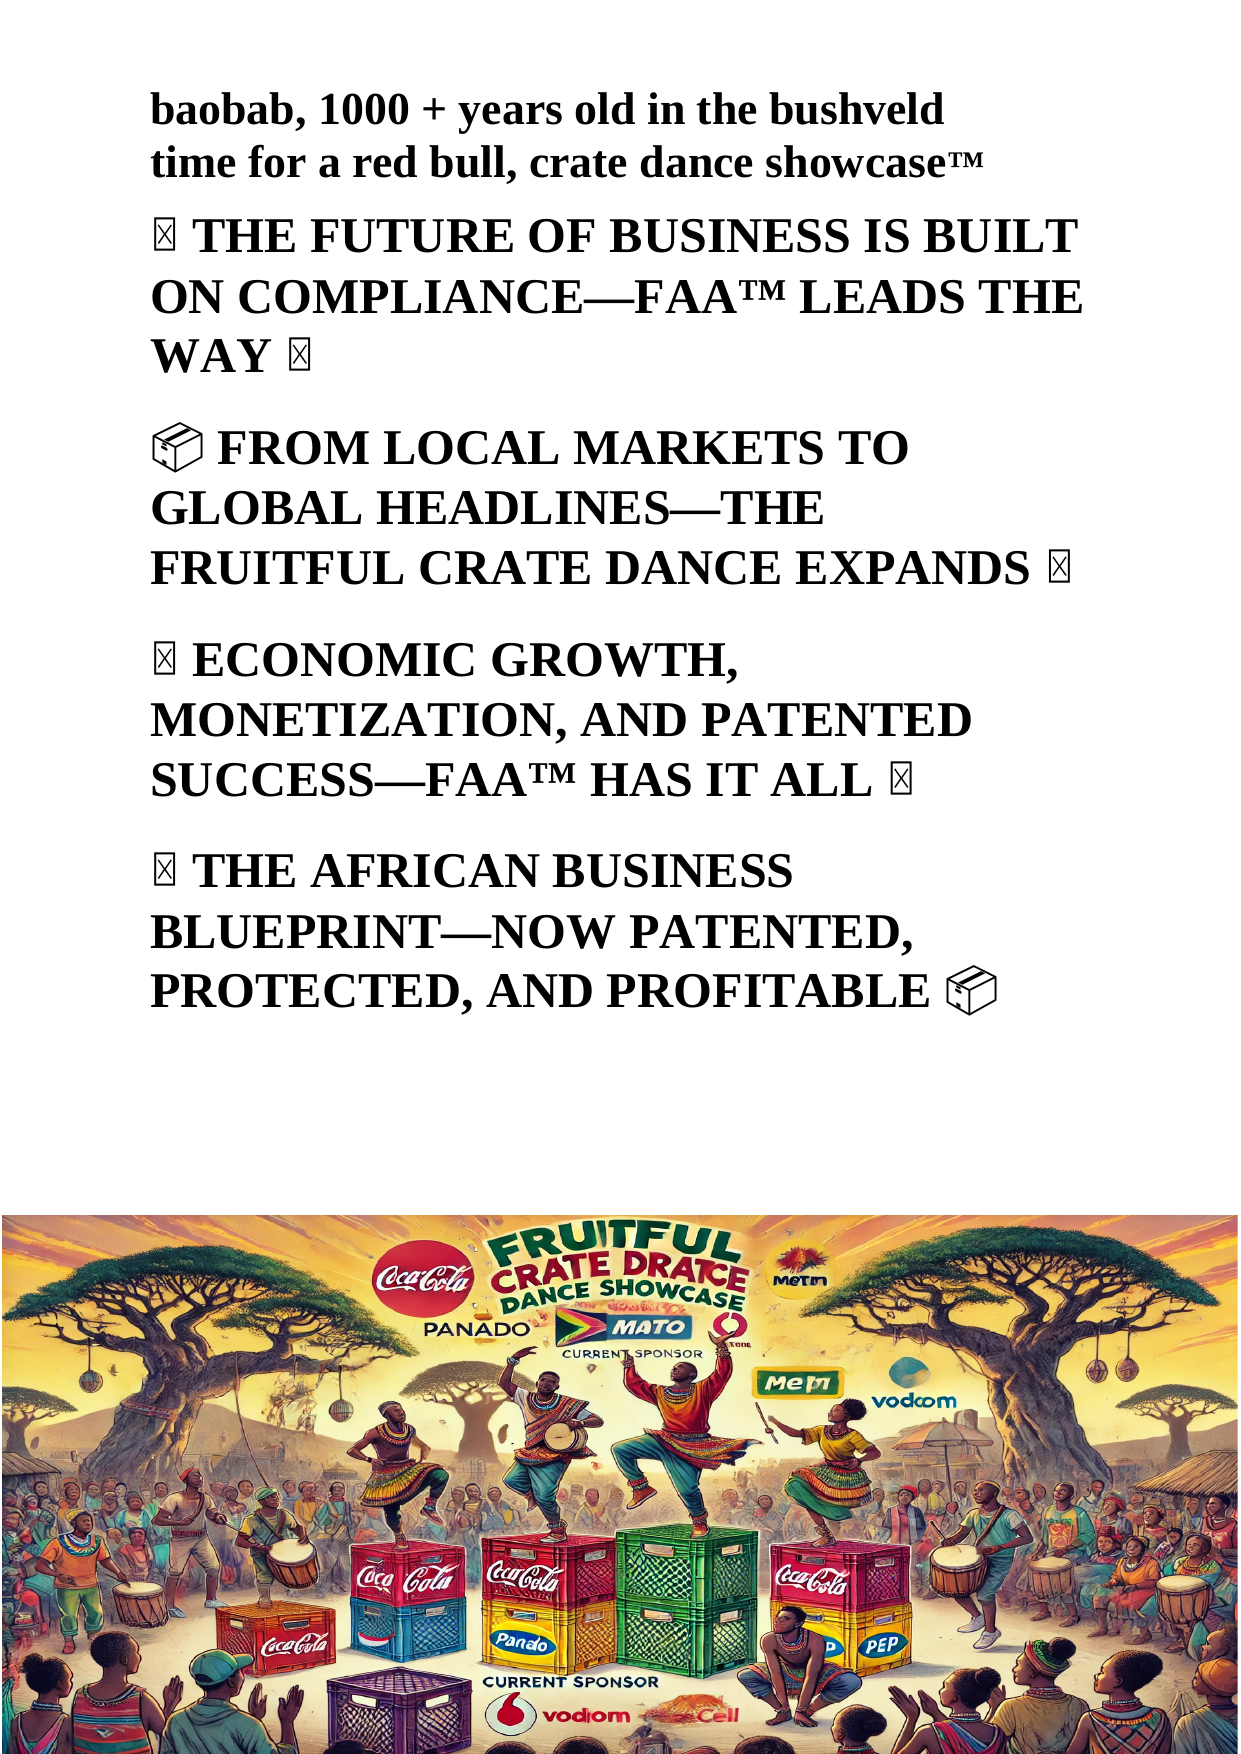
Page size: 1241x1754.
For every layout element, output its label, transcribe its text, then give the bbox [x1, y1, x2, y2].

picture [2, 1215, 1238, 1754]
text 🚀 ECONOMIC GROWTH, MONETIZATION, AND PATENTED SUCCESS—FAA™ HAS IT ALL 📜 [150, 627, 1090, 810]
text 📜 THE FUTURE OF BUSINESS IS BUILT ON COMPLIANCE—FAA™ LEADS THE WAY 🌱 [150, 204, 1090, 386]
text 📦 FROM LOCAL MARKETS TO GLOBAL HEADLINES—THE FRUITFUL CRATE DANCE EXPANDS 🌳 [150, 416, 1090, 598]
text 🌿 THE AFRICAN BUSINESS BLUEPRINT—NOW PATENTED, PROTECTED, AND PROFITABLE 📦 [150, 839, 1090, 1021]
